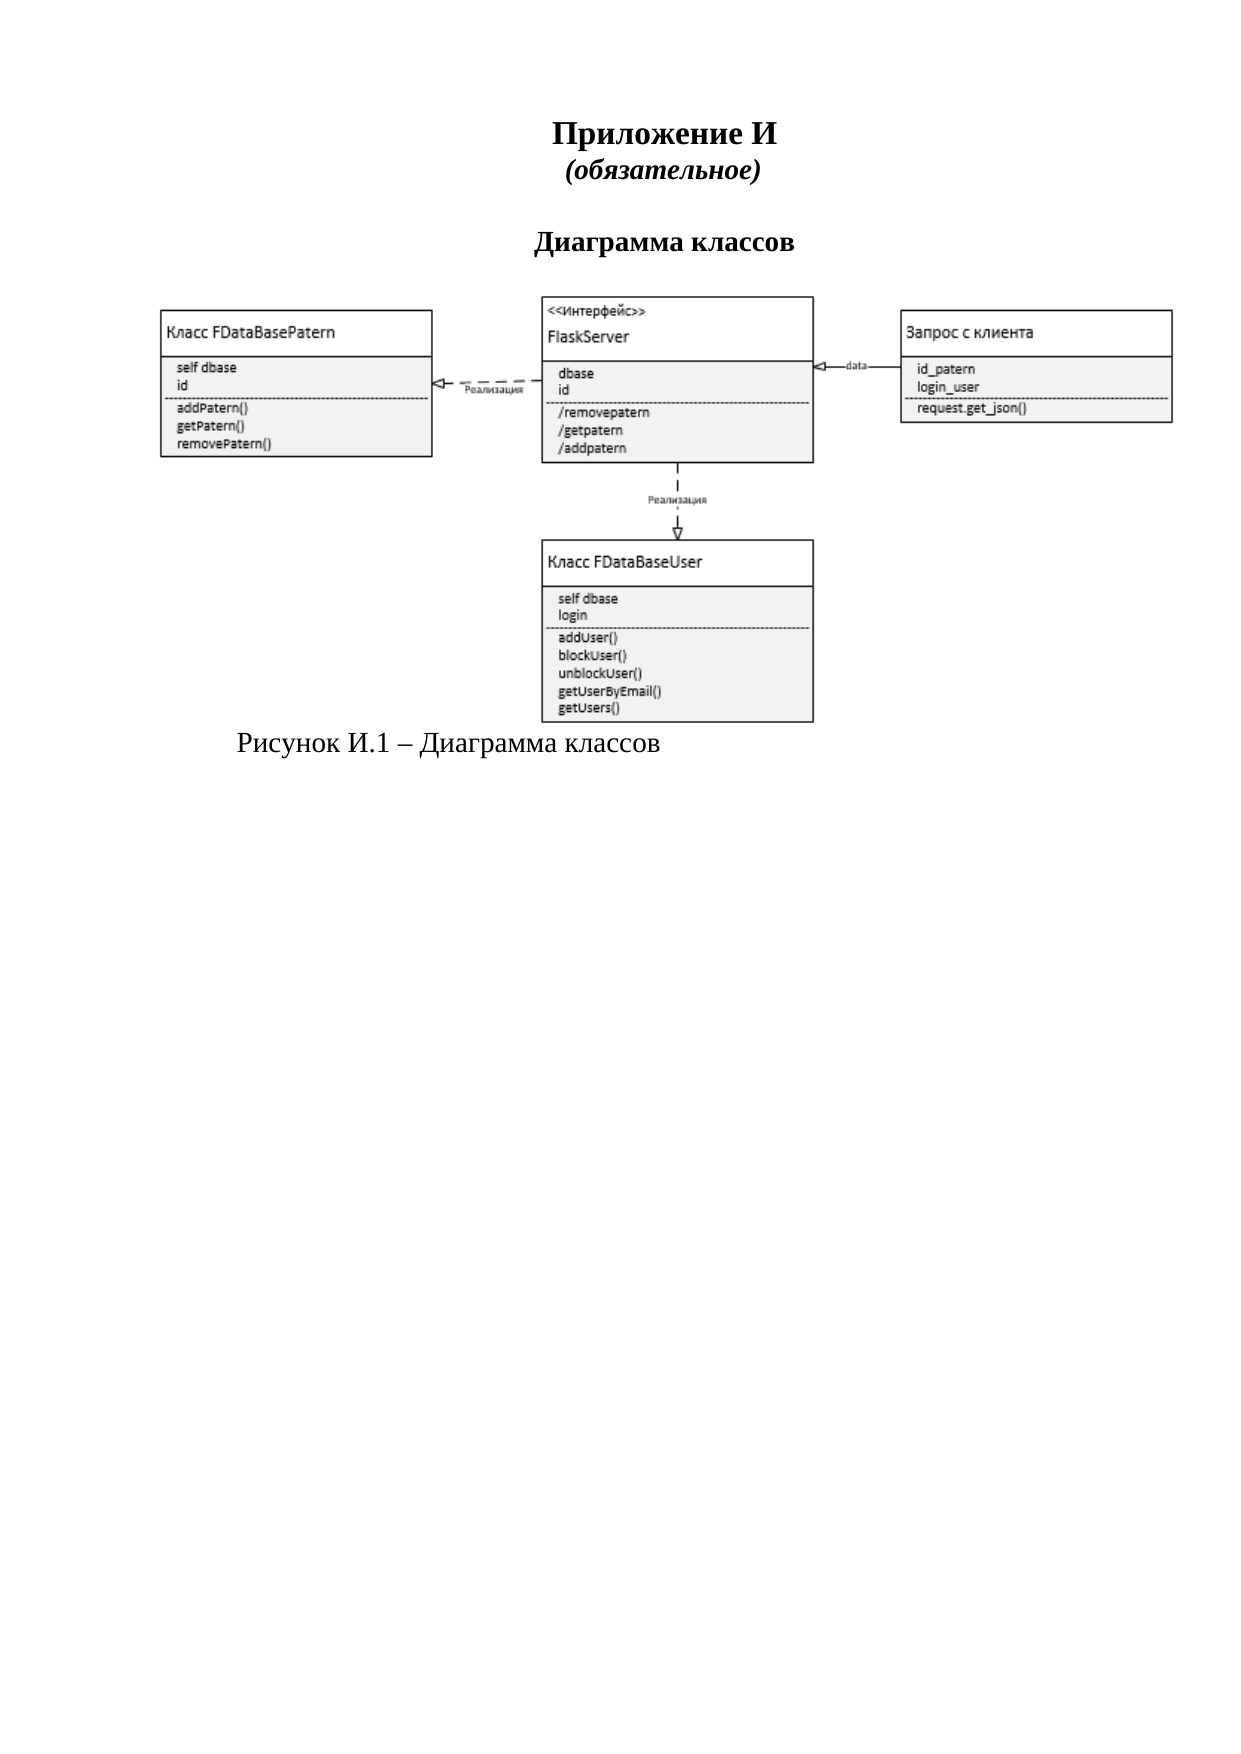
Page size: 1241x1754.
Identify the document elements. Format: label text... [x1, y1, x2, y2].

picture [147, 295, 1182, 726]
text Рисунок И.1 – Диаграмма классов [148, 726, 1181, 759]
subtitle Приложение И (обязательное) Диаграмма классов [148, 114, 1181, 257]
